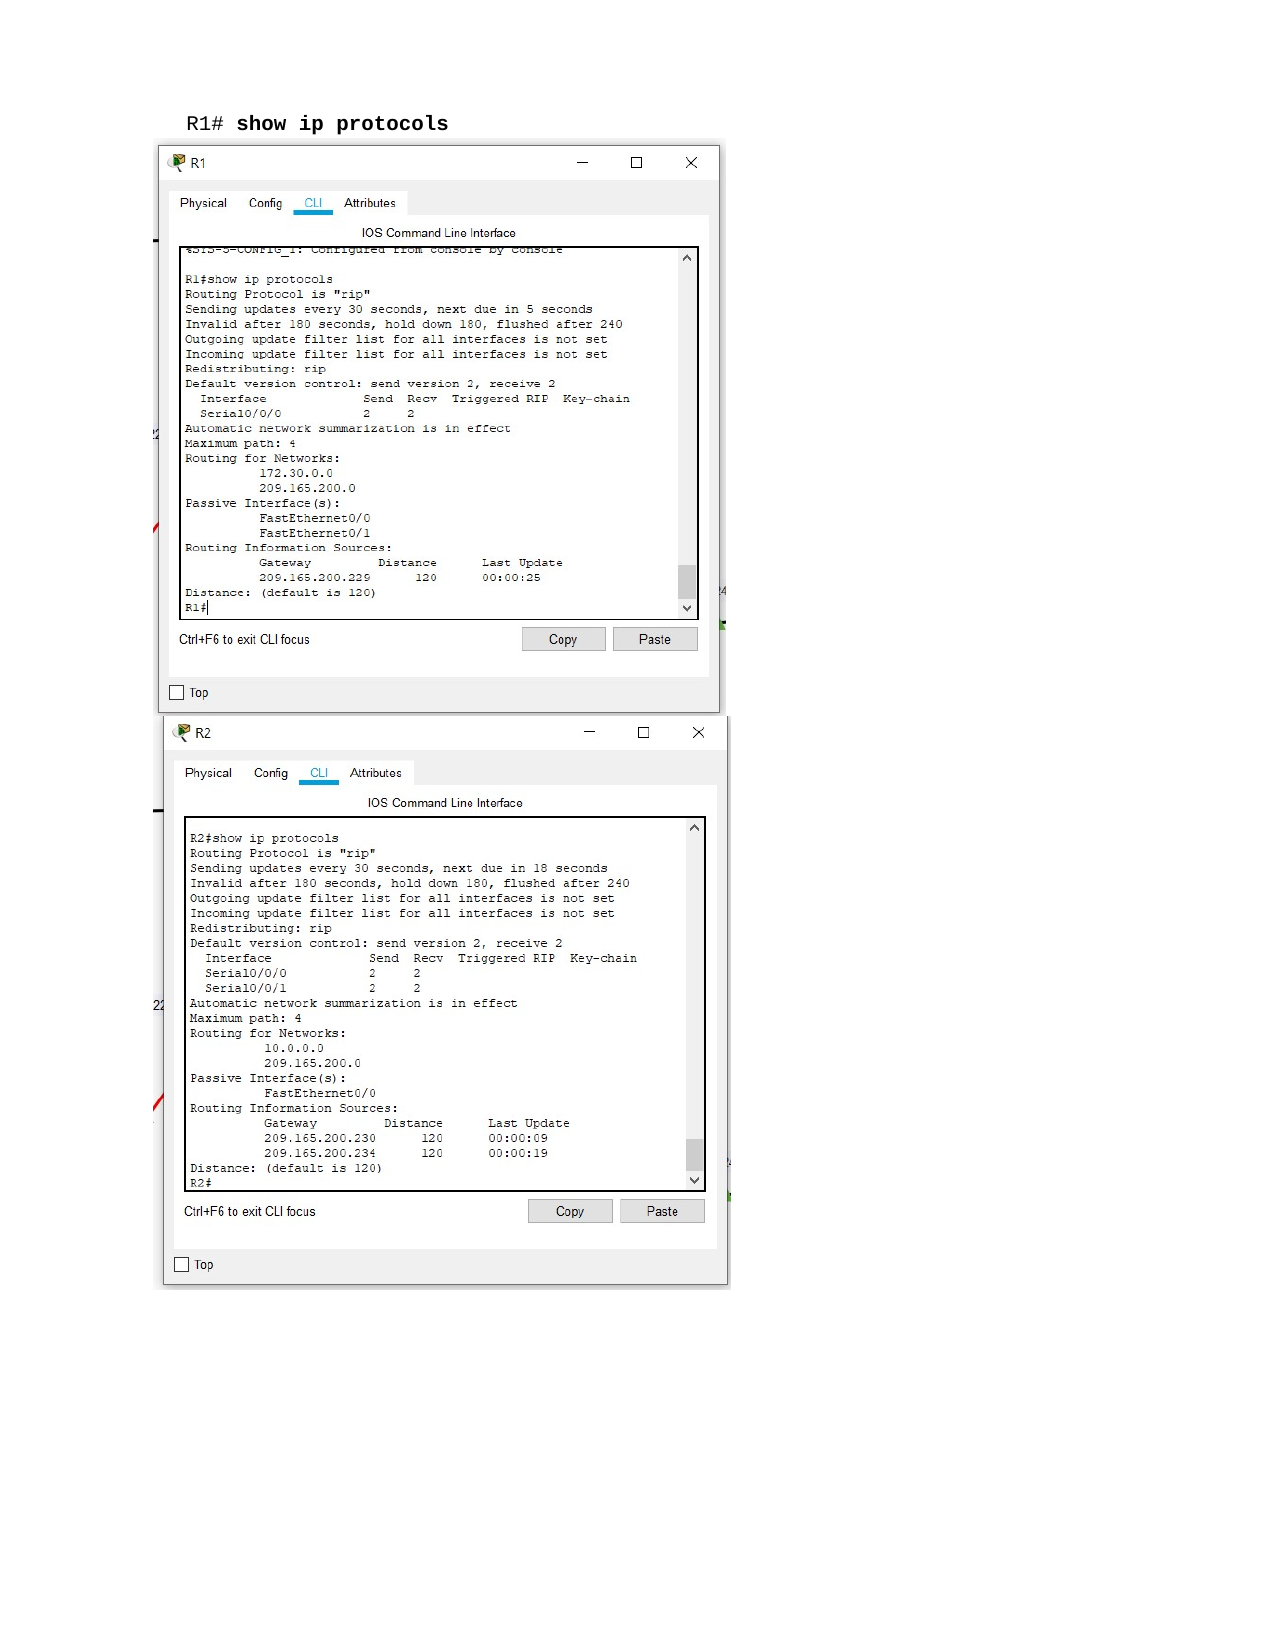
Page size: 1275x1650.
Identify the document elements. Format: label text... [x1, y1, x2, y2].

subtitle R1# show ip protocols [186, 112, 1181, 136]
picture [153, 138, 731, 1290]
